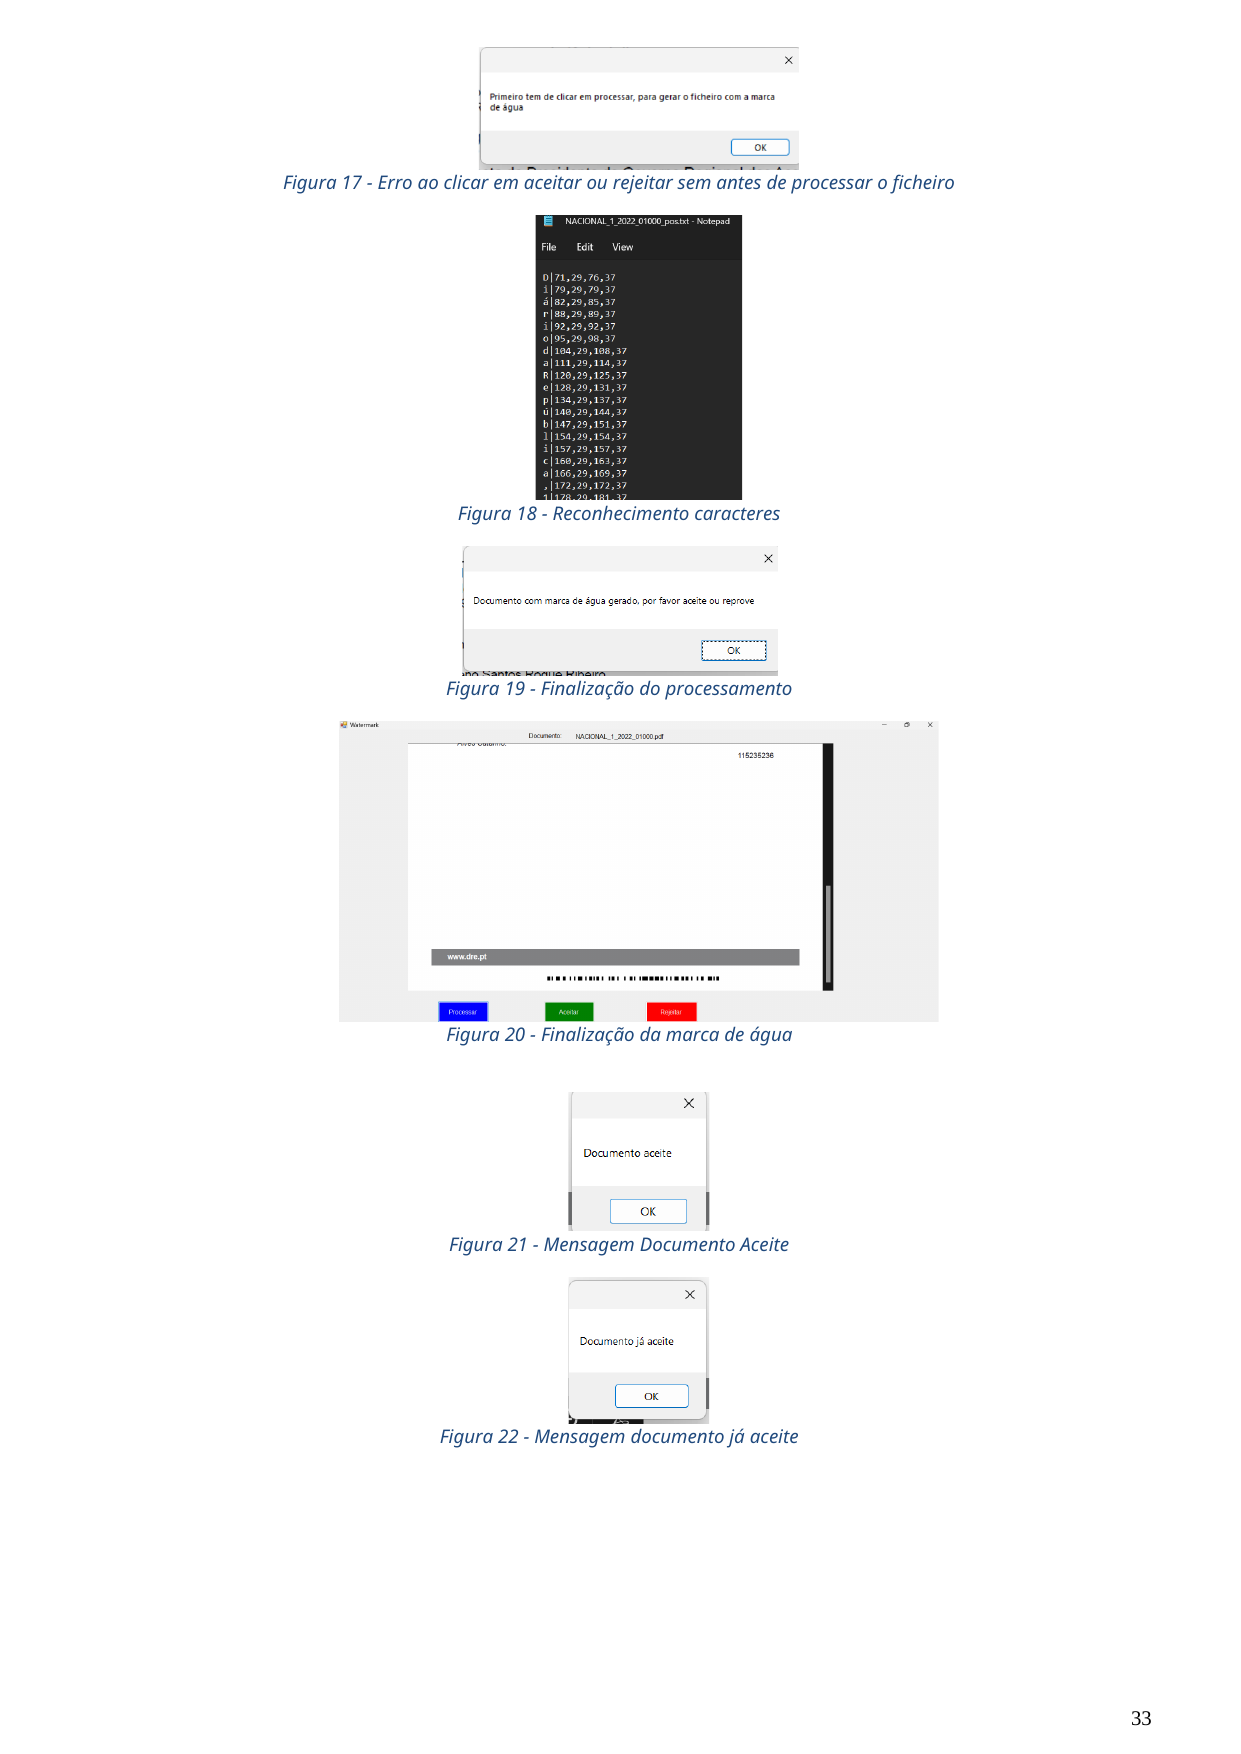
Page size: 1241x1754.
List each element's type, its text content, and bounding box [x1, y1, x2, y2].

text Figura 22 - Mensagem documento já aceite [89, 1423, 1152, 1449]
picture [535, 215, 743, 500]
picture [462, 546, 778, 676]
text Figura 18 - Reconhecimento caracteres [89, 500, 1152, 525]
text Figura 21 - Mensagem Documento Aceite [89, 1231, 1152, 1256]
text Figura 17 - Erro ao clicar em aceitar ou rejeitar sem antes de processar o ficheiro [89, 169, 1152, 195]
text Figura 20 - Finalização da marca de água [89, 1022, 1152, 1047]
picture [568, 1092, 710, 1231]
text Figura 19 - Finalização do processamento [89, 675, 1152, 701]
picture [478, 47, 799, 170]
picture [568, 1277, 710, 1424]
picture [339, 721, 939, 1022]
